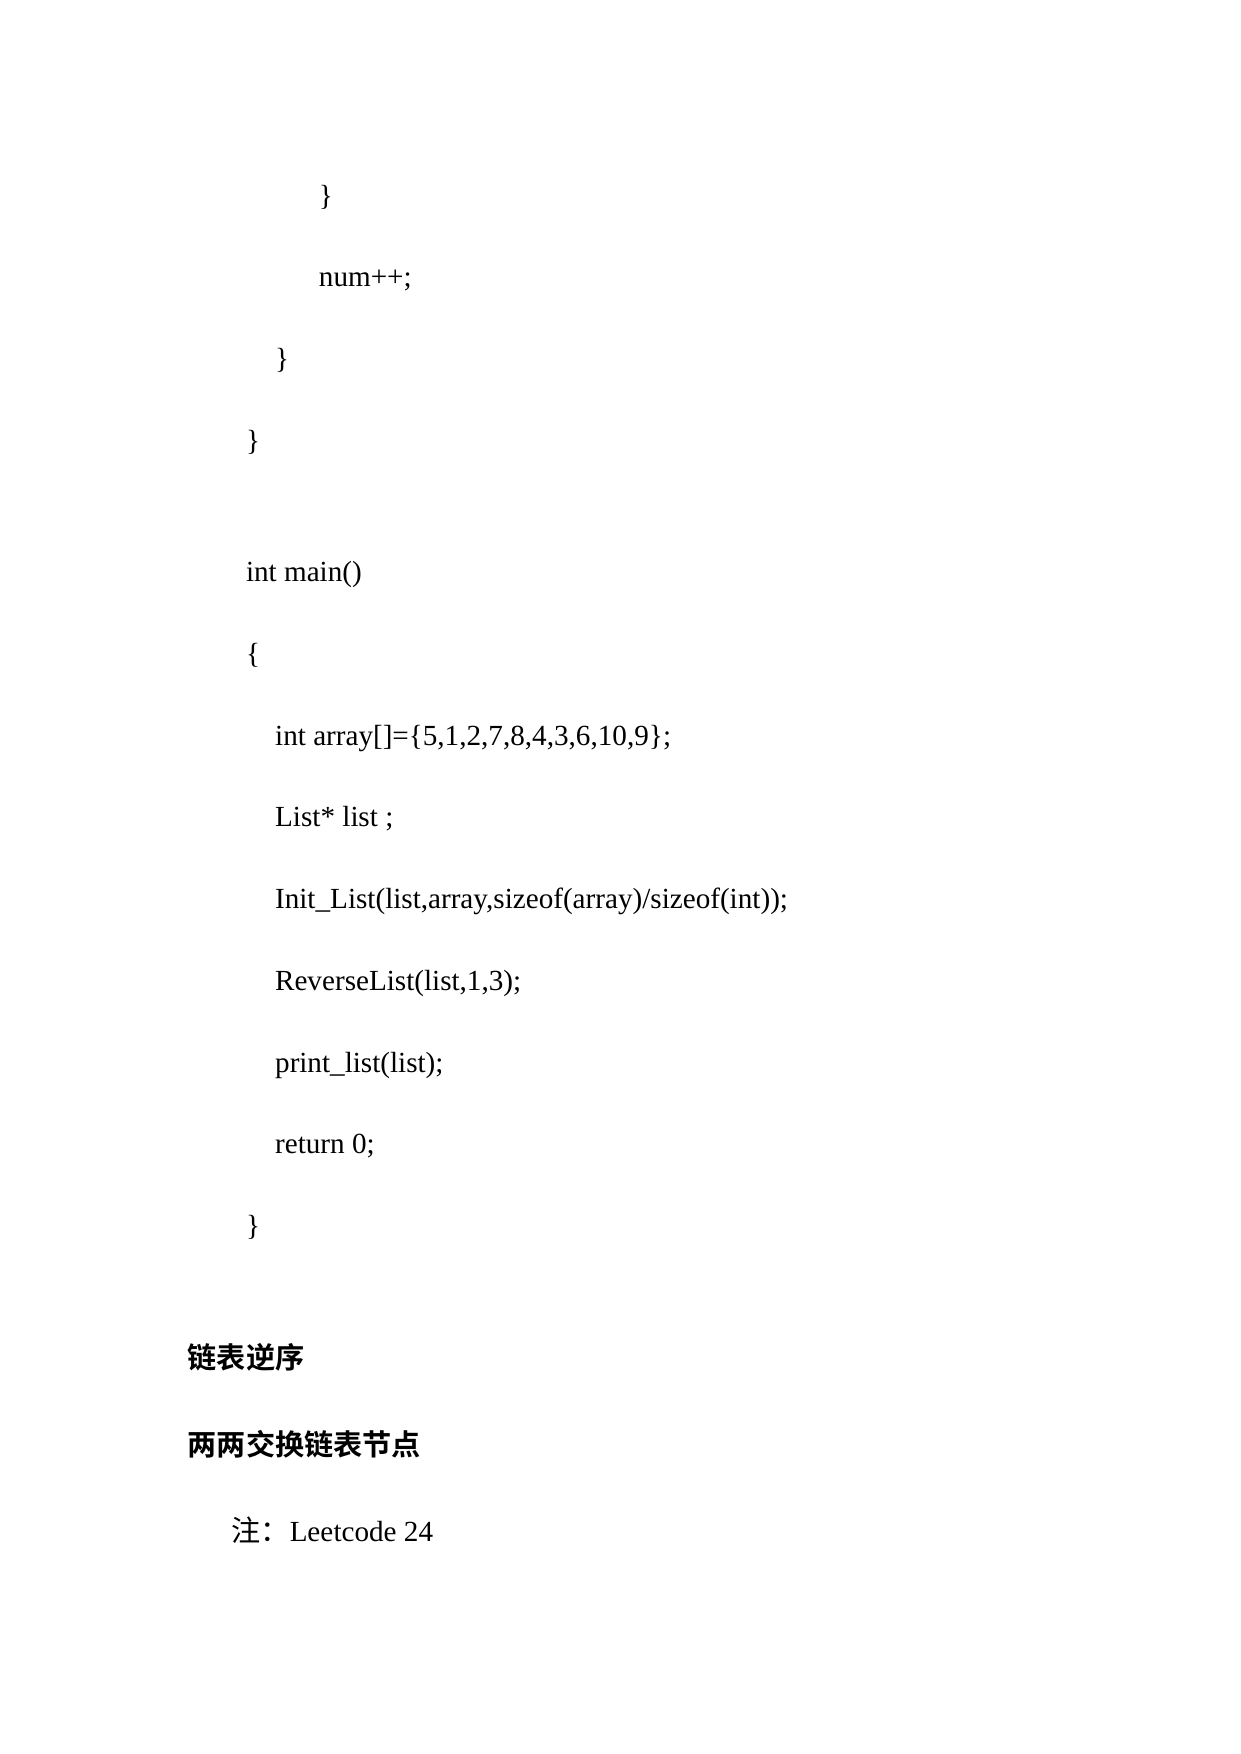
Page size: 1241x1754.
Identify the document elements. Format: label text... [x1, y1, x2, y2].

subtitle 两两交换链表节点 [187, 1410, 1053, 1475]
text num++; [246, 244, 1053, 309]
text 注：Leetcode 24 [187, 1496, 1053, 1561]
text ReverseList(list,1,3); [246, 947, 1053, 1012]
text Init_List(list,array,sizeof(array)/sizeof(int)); [246, 865, 1053, 930]
text { [246, 620, 1053, 685]
text } [246, 162, 1053, 227]
text List* list ; [246, 784, 1053, 849]
text int array[]={5,1,2,7,8,4,3,6,10,9}; [246, 702, 1053, 767]
text } [246, 326, 1053, 391]
text print_list(list); [246, 1029, 1053, 1094]
text int main() [246, 538, 1053, 603]
text return 0; [246, 1111, 1053, 1176]
text } [246, 1192, 1053, 1257]
text } [246, 407, 1053, 472]
subtitle 链表逆序 [187, 1323, 1053, 1388]
